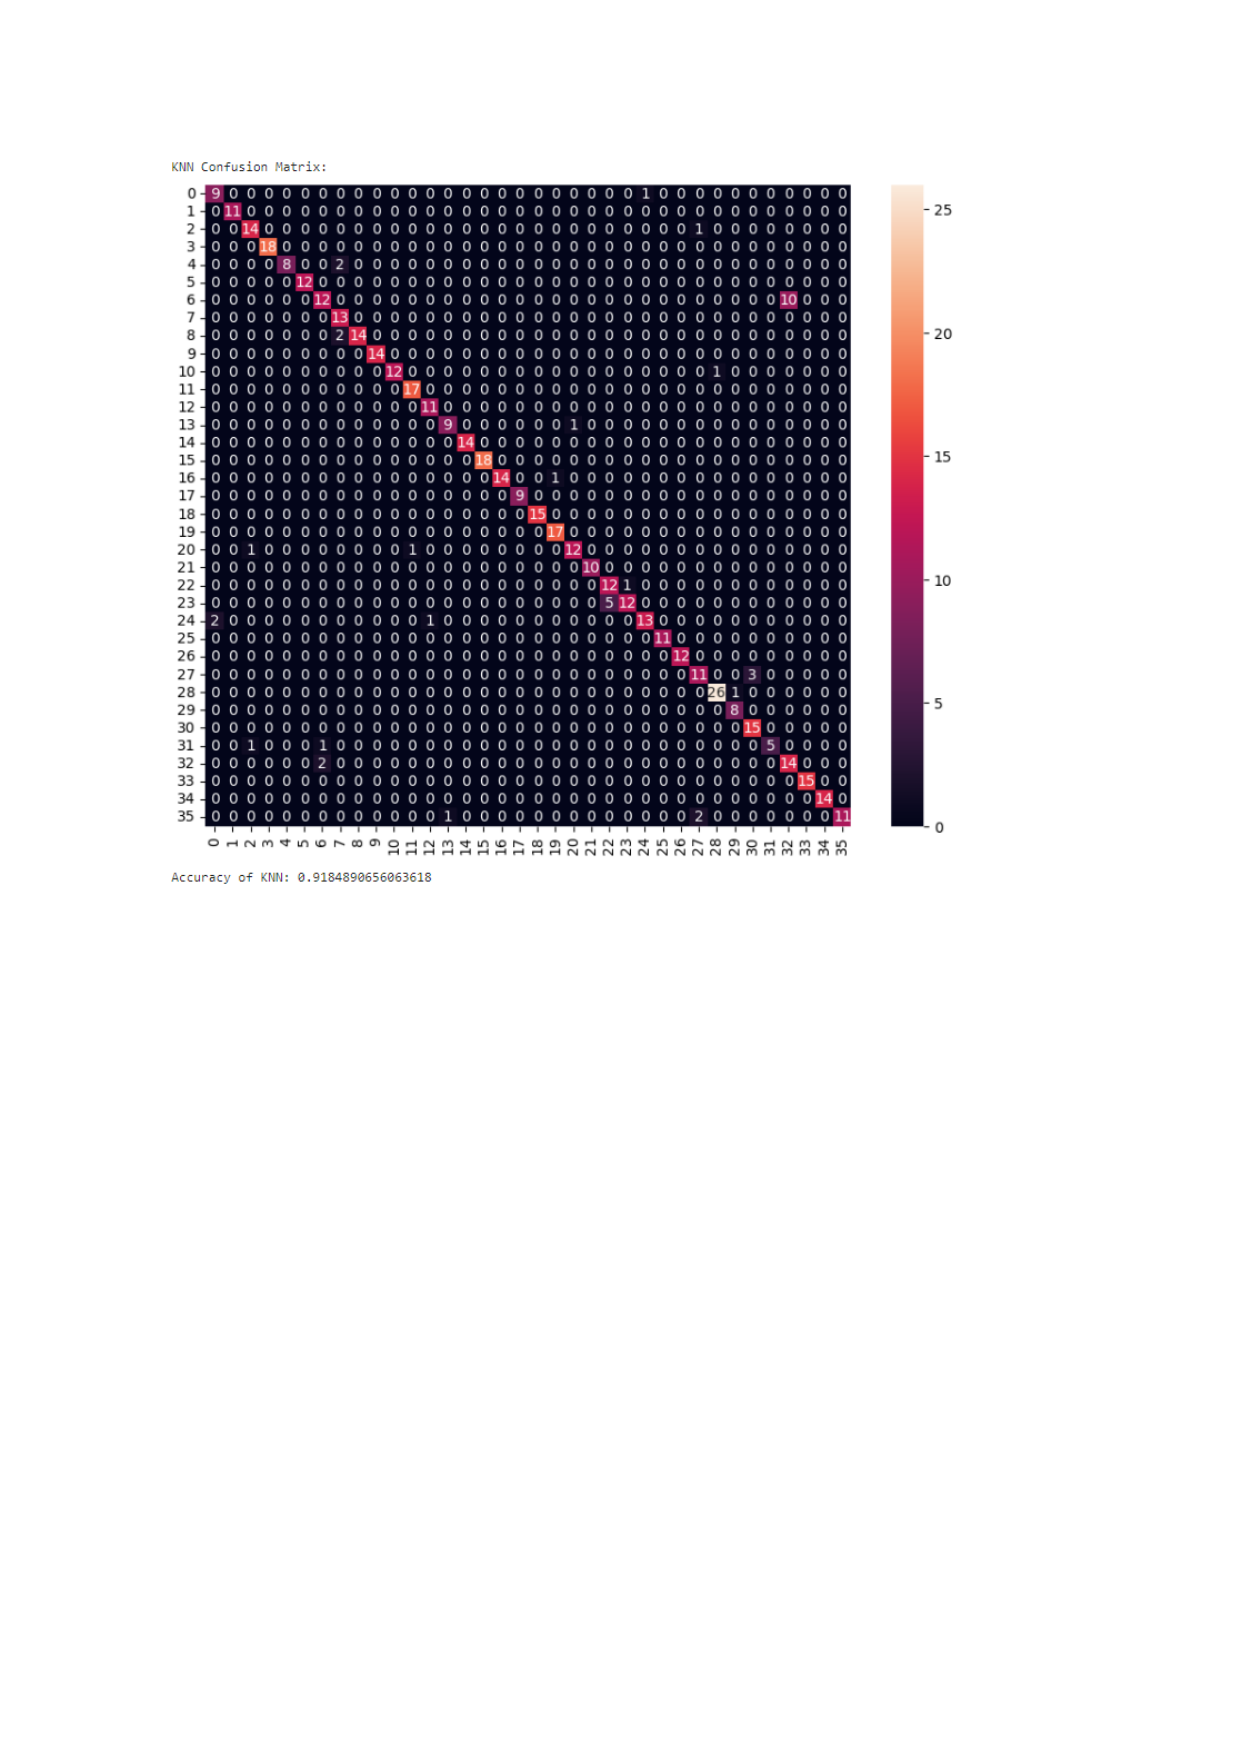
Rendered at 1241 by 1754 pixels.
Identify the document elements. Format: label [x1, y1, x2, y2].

picture [150, 150, 1091, 885]
